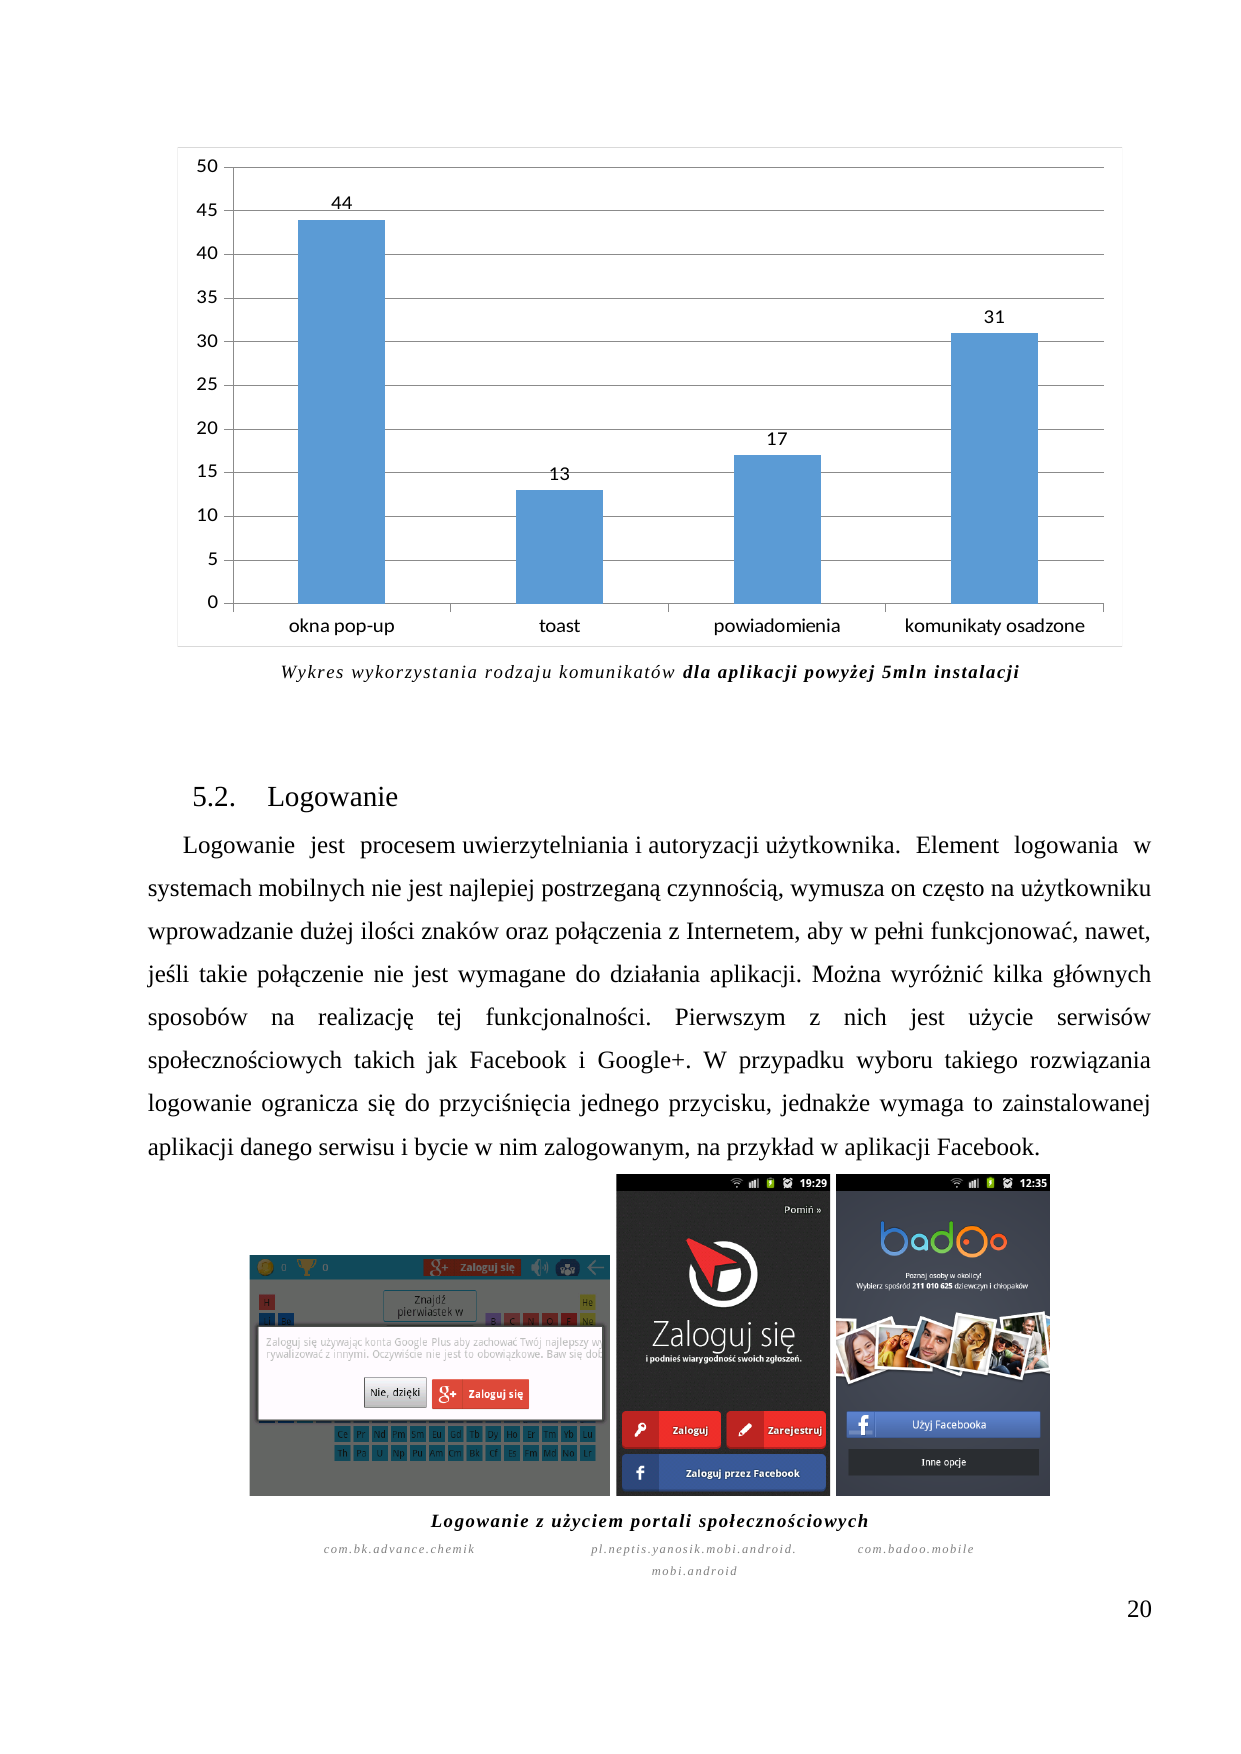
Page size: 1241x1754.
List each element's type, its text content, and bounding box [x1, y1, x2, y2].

picture [836, 1174, 1050, 1496]
subtitle Wykres wykorzystania rodzaju komunikatów dla aplikacji powyżej 5mln instalacji [148, 661, 1152, 682]
table_header pl.neptis.yanosik.mobi.android.mobi.android [576, 1542, 812, 1589]
table_header com.badoo.mobile [812, 1542, 1019, 1589]
subtitle Logowanie [192, 779, 1152, 813]
text Logowanie jest procesem uwierzytelniania i autoryzacji użytkownika. Element logowania w systemach mobilnych nie jest najlepiej postrzeganą czynnością, wymusza on często na użytkowniku wprowadzanie dużej ilości znaków oraz połączenia z Internetem, aby w pełni funkcjonować, nawet, jeśli takie połączenie nie jest wymagane do działania aplikacji. Można wyróżnić kilka głównych sposobów na realizację tej funkcjonalności. Pierwszym z nich jest użycie serwisów społecznościowych takich jak Facebook i Google+. W przypadku wyboru takiego rozwiązania logowanie ogranicza się do przyciśnięcia jednego przycisku, jednakże wymaga to zainstalowanej aplikacji danego serwisu i bycie w nim zalogowanym, na przykład w aplikacji Facebook. [148, 830, 1152, 1160]
subtitle Logowanie z użyciem portali społecznościowych [148, 1510, 1152, 1532]
picture [249, 1255, 610, 1496]
table_header com.bk.advance.chemik [222, 1542, 576, 1589]
picture [616, 1174, 830, 1496]
